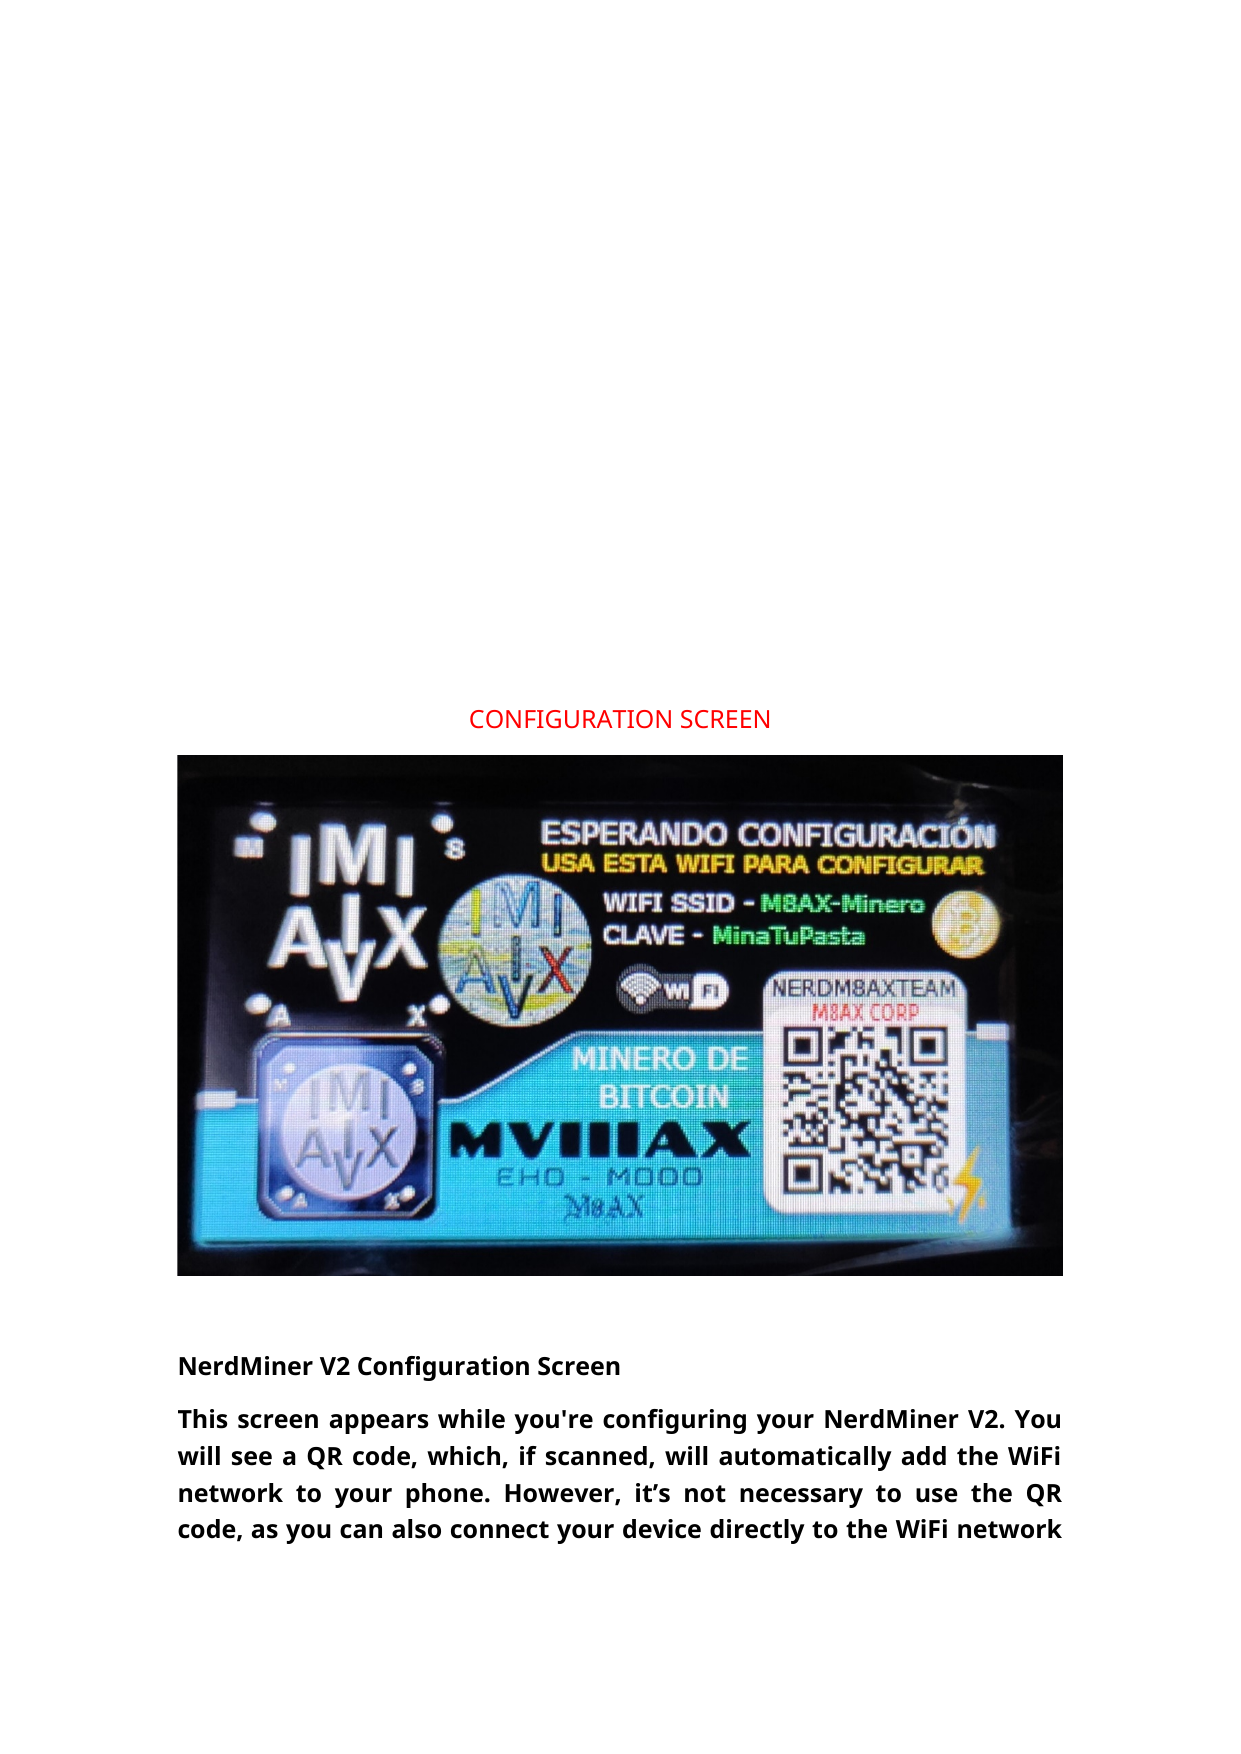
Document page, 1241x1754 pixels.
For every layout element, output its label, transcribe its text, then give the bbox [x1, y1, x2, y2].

text CONFIGURATION SCREEN [177, 702, 1063, 736]
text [177, 1402, 1063, 1546]
text NerdMiner V2 Configuration Screen [177, 1348, 1063, 1382]
picture [177, 755, 1063, 1276]
